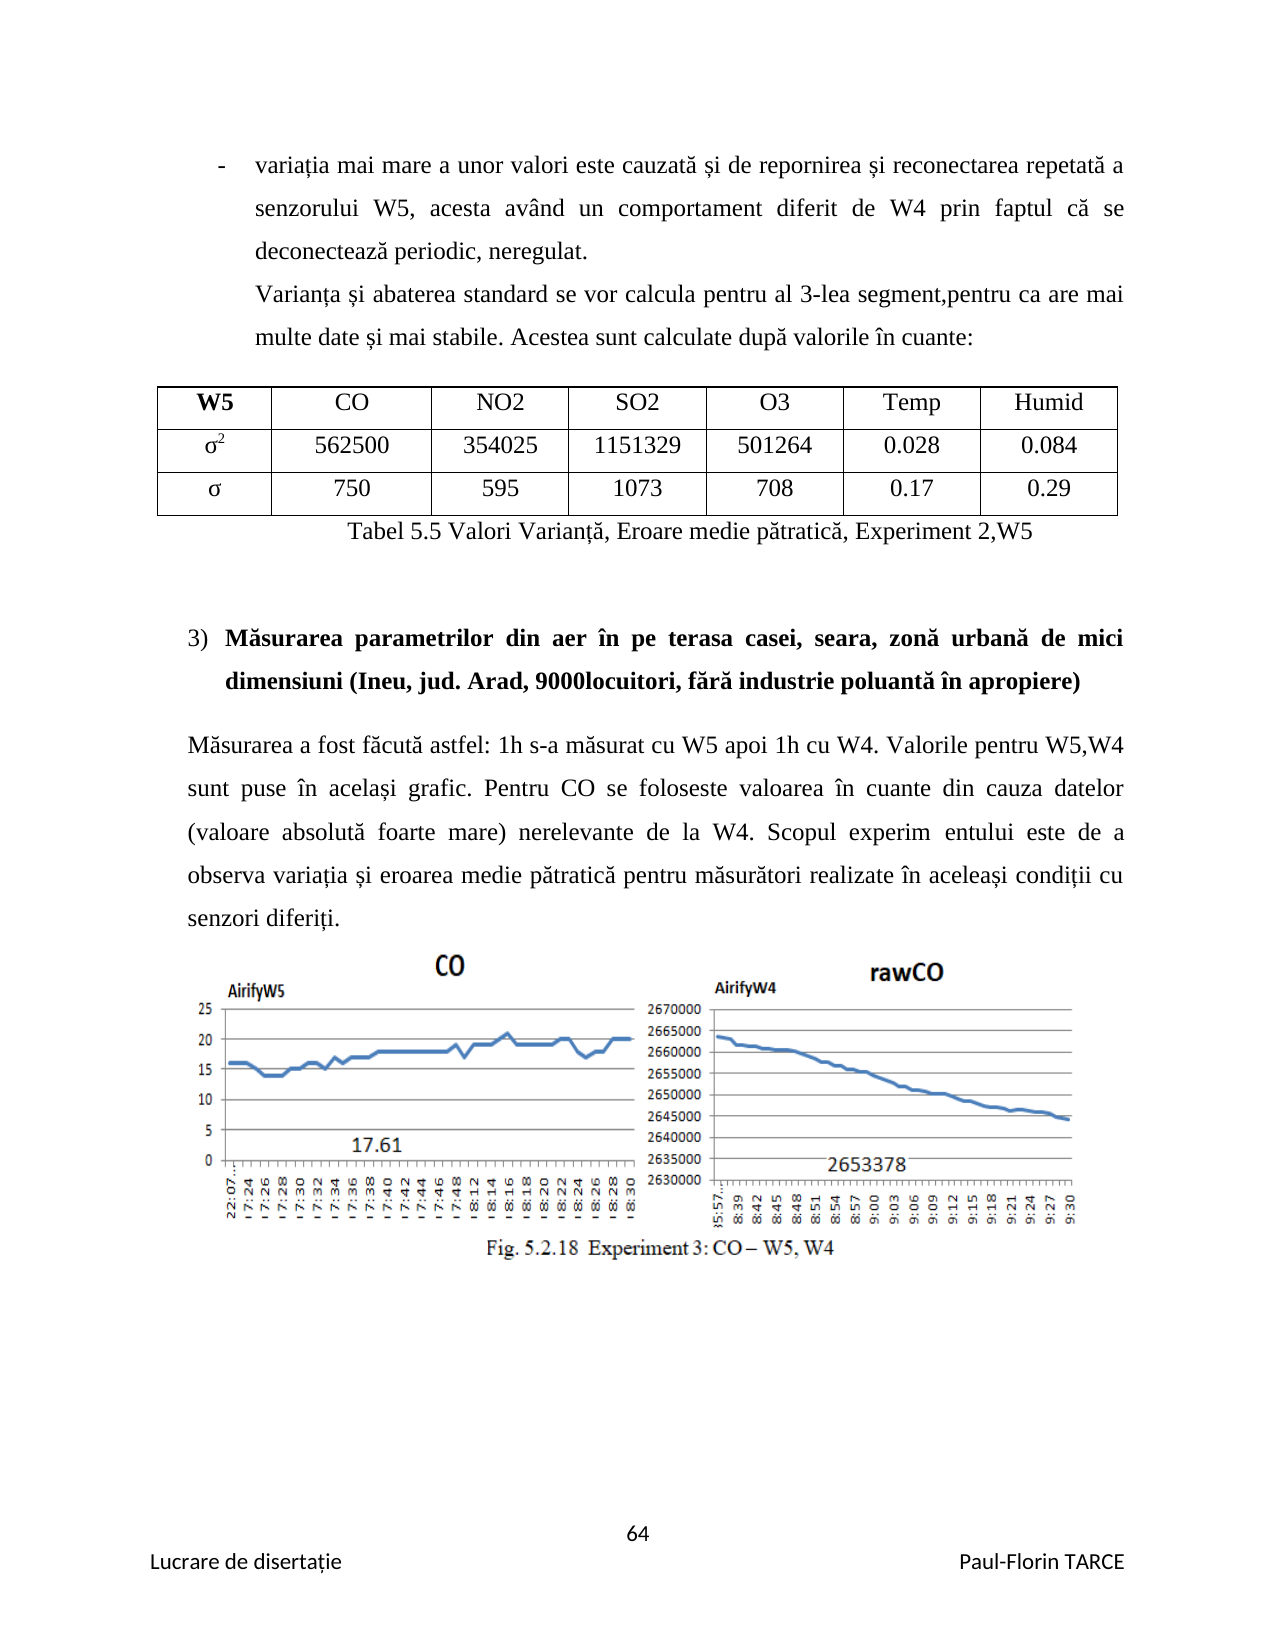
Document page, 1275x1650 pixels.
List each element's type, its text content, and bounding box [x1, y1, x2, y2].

list Măsurarea parametrilor din aer în pe terasa casei, seara, zonă urbană de mici dimensiuni (Ineu, jud. Arad, 9000locuitori, fără industrie poluantă în apropiere) [187, 623, 1125, 695]
table_header CO [272, 388, 431, 429]
text Măsurarea a fost făcută astfel: 1h s-a măsurat cu W5 apoi 1h cu W4. Valorile pentru W5,W4 sunt puse în același grafic. Pentru CO se foloseste valoarea în cuante din cauza datelor (valoare absolută foarte mare) nerelevante de la W4. Scopul experim entului este de a observa variația și eroarea medie pătratică pentru măsurători realizate în aceleași condiții cu senzori diferiți. [187, 730, 1125, 932]
table_cell σ2 [158, 430, 271, 472]
table_cell 0.29 [981, 473, 1117, 515]
table_header W5 [158, 388, 271, 429]
table_header Temp [844, 388, 980, 429]
table_cell 354025 [432, 430, 568, 472]
table_cell 501264 [707, 430, 843, 472]
list Varianța și abaterea standard se vor calcula pentru al 3-lea segment,pentru ca are mai multe date și mai stabile. Acestea sunt calculate după valorile în cuante: [255, 279, 1125, 351]
table_cell σ [158, 473, 271, 515]
table_cell 0.028 [844, 430, 980, 472]
list Tabel 5.5 Valori Varianță, Eroare medie pătratică, Experiment 2,W5 [255, 516, 1125, 545]
table_cell 1151329 [569, 430, 706, 472]
table_header NO2 [432, 388, 568, 429]
table_header O3 [707, 388, 843, 429]
table_cell 1073 [569, 473, 706, 515]
table_cell 708 [707, 473, 843, 515]
table_cell 0.084 [981, 430, 1117, 472]
table_cell 562500 [272, 430, 431, 472]
table_header Humid [981, 388, 1117, 429]
picture [195, 946, 1080, 1231]
table_cell 0.17 [844, 473, 980, 515]
list variația mai mare a unor valori este cauzată și de repornirea și reconectarea repetată a senzorului W5, acesta având un comportament diferit de W4 prin faptul că se deconectează periodic, neregulat. [217, 150, 1125, 265]
table_cell 595 [432, 473, 568, 515]
table_header SO2 [569, 388, 706, 429]
picture [487, 1239, 838, 1261]
table_cell 750 [272, 473, 431, 515]
